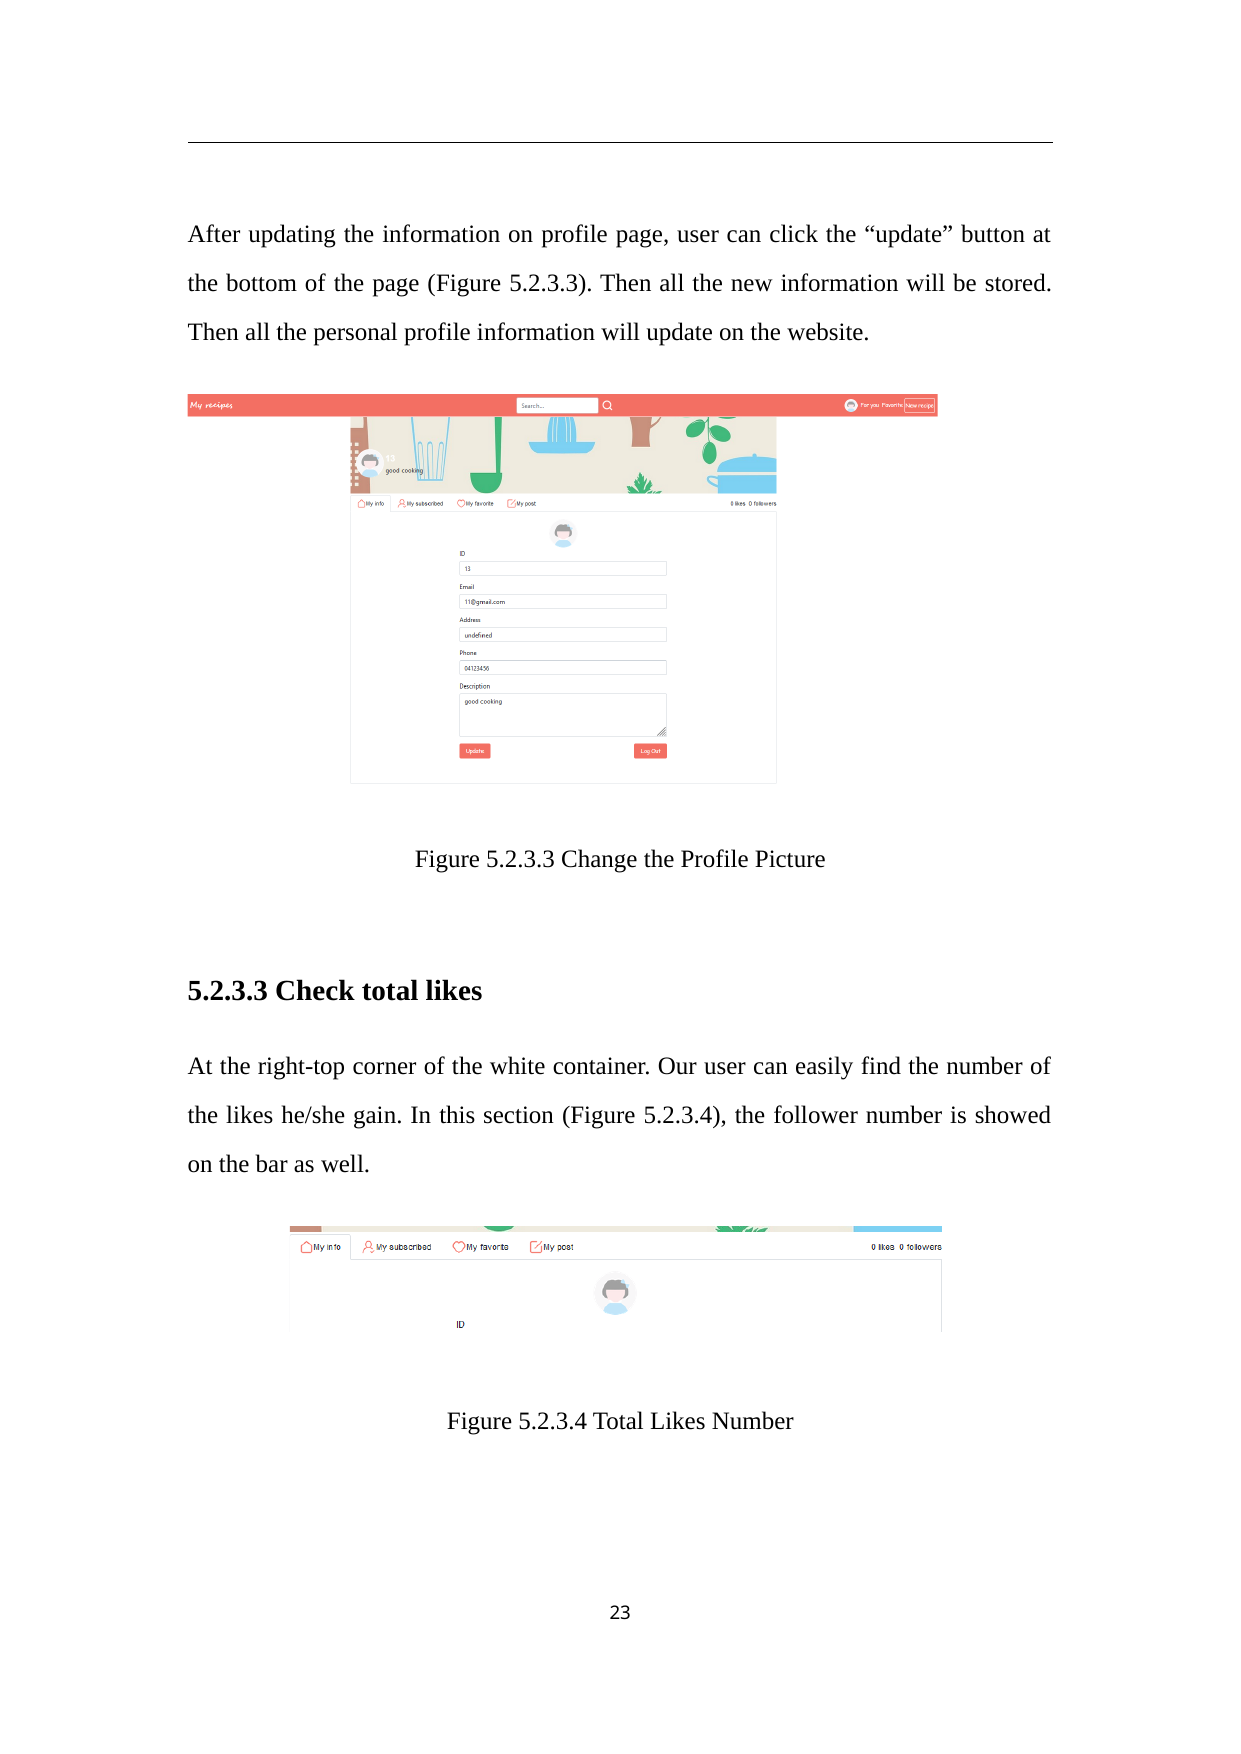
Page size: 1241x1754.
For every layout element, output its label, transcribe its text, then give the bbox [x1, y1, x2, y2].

text At the right-top corner of the white container. Our user can easily find the number of the likes he/she gain. In this section (Figure 5.2.3.4), the follower number is showed on the bar as well. [187, 1049, 1053, 1179]
text After updating the information on profile page, user can click the “update” button at the bottom of the page (Figure 5.2.3.3). Then all the new information will be stored. Then all the personal profile information will update on the website. [187, 218, 1053, 348]
text Figure 5.2.3.3 Change the Profile Picture [187, 842, 1053, 875]
subtitle 5.2.3.3 Check total likes [187, 957, 1053, 1022]
picture [187, 394, 938, 793]
text Figure 5.2.3.4 Total Likes Number [187, 1404, 1053, 1436]
picture [289, 1226, 951, 1332]
